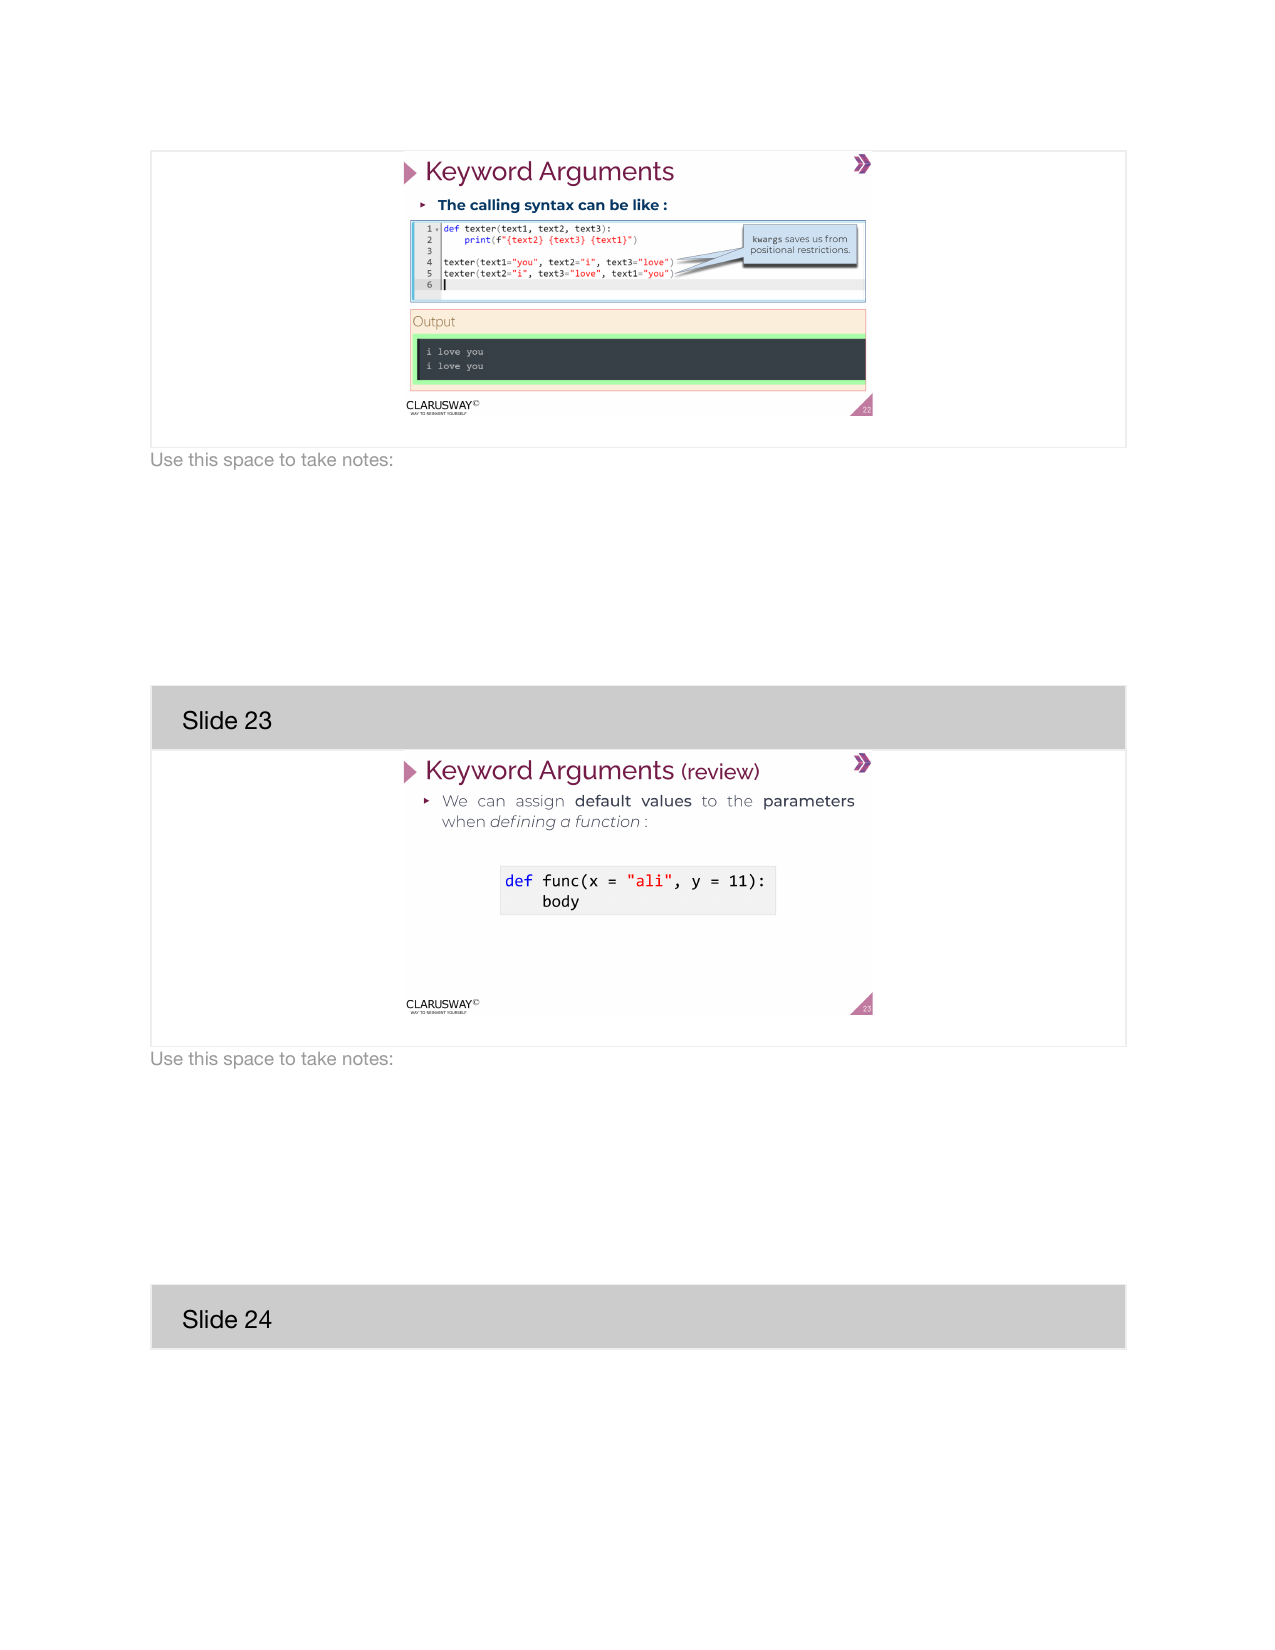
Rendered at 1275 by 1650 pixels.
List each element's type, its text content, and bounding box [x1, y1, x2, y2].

table_cell [152, 152, 1125, 447]
table_header Slide 23 [152, 686, 1125, 749]
picture [403, 151, 873, 416]
table_cell [152, 751, 1125, 1046]
table_header Slide 24 [152, 1285, 1125, 1348]
text Use this space to take notes: [150, 448, 1125, 472]
text Use this space to take notes: [150, 1047, 1125, 1071]
picture [403, 750, 873, 1015]
